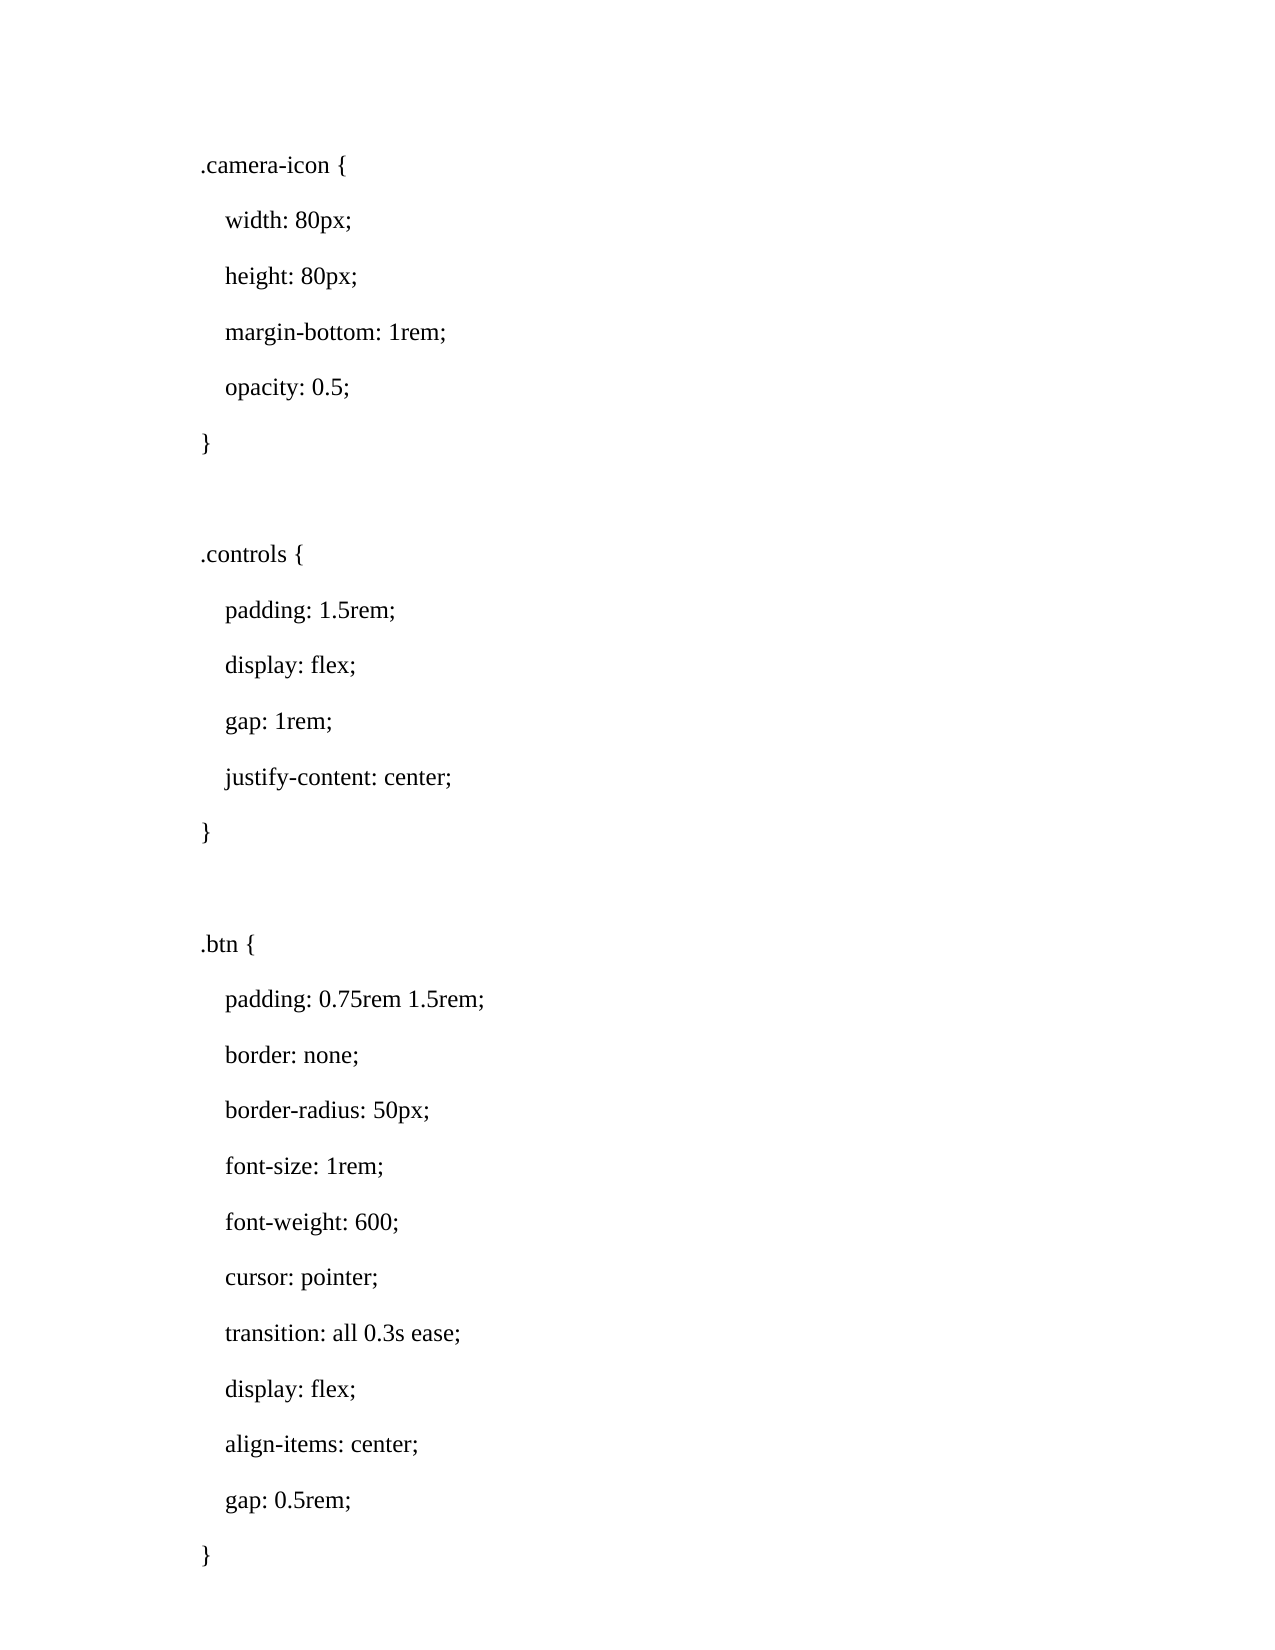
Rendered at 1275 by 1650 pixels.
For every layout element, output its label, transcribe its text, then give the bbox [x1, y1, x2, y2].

text transition: all 0.3s ease; [150, 1318, 1125, 1347]
text .controls { [150, 539, 1125, 568]
text border-radius: 50px; [150, 1096, 1125, 1124]
text align-items: center; [150, 1429, 1125, 1458]
text padding: 1.5rem; [150, 595, 1125, 624]
text cursor: pointer; [150, 1262, 1125, 1291]
text .camera-icon { [150, 150, 1125, 179]
text gap: 0.5rem; [150, 1485, 1125, 1514]
text display: flex; [150, 651, 1125, 679]
text height: 80px; [150, 261, 1125, 290]
text .btn { [150, 929, 1125, 957]
text border: none; [150, 1040, 1125, 1069]
text font-weight: 600; [150, 1207, 1125, 1236]
text font-size: 1rem; [150, 1151, 1125, 1180]
text } [150, 428, 1125, 457]
text justify-content: center; [150, 762, 1125, 791]
text gap: 1rem; [150, 706, 1125, 735]
text } [150, 1541, 1125, 1569]
text width: 80px; [150, 206, 1125, 234]
text opacity: 0.5; [150, 372, 1125, 401]
text } [150, 817, 1125, 846]
text display: flex; [150, 1374, 1125, 1402]
text margin-bottom: 1rem; [150, 317, 1125, 346]
text padding: 0.75rem 1.5rem; [150, 984, 1125, 1013]
